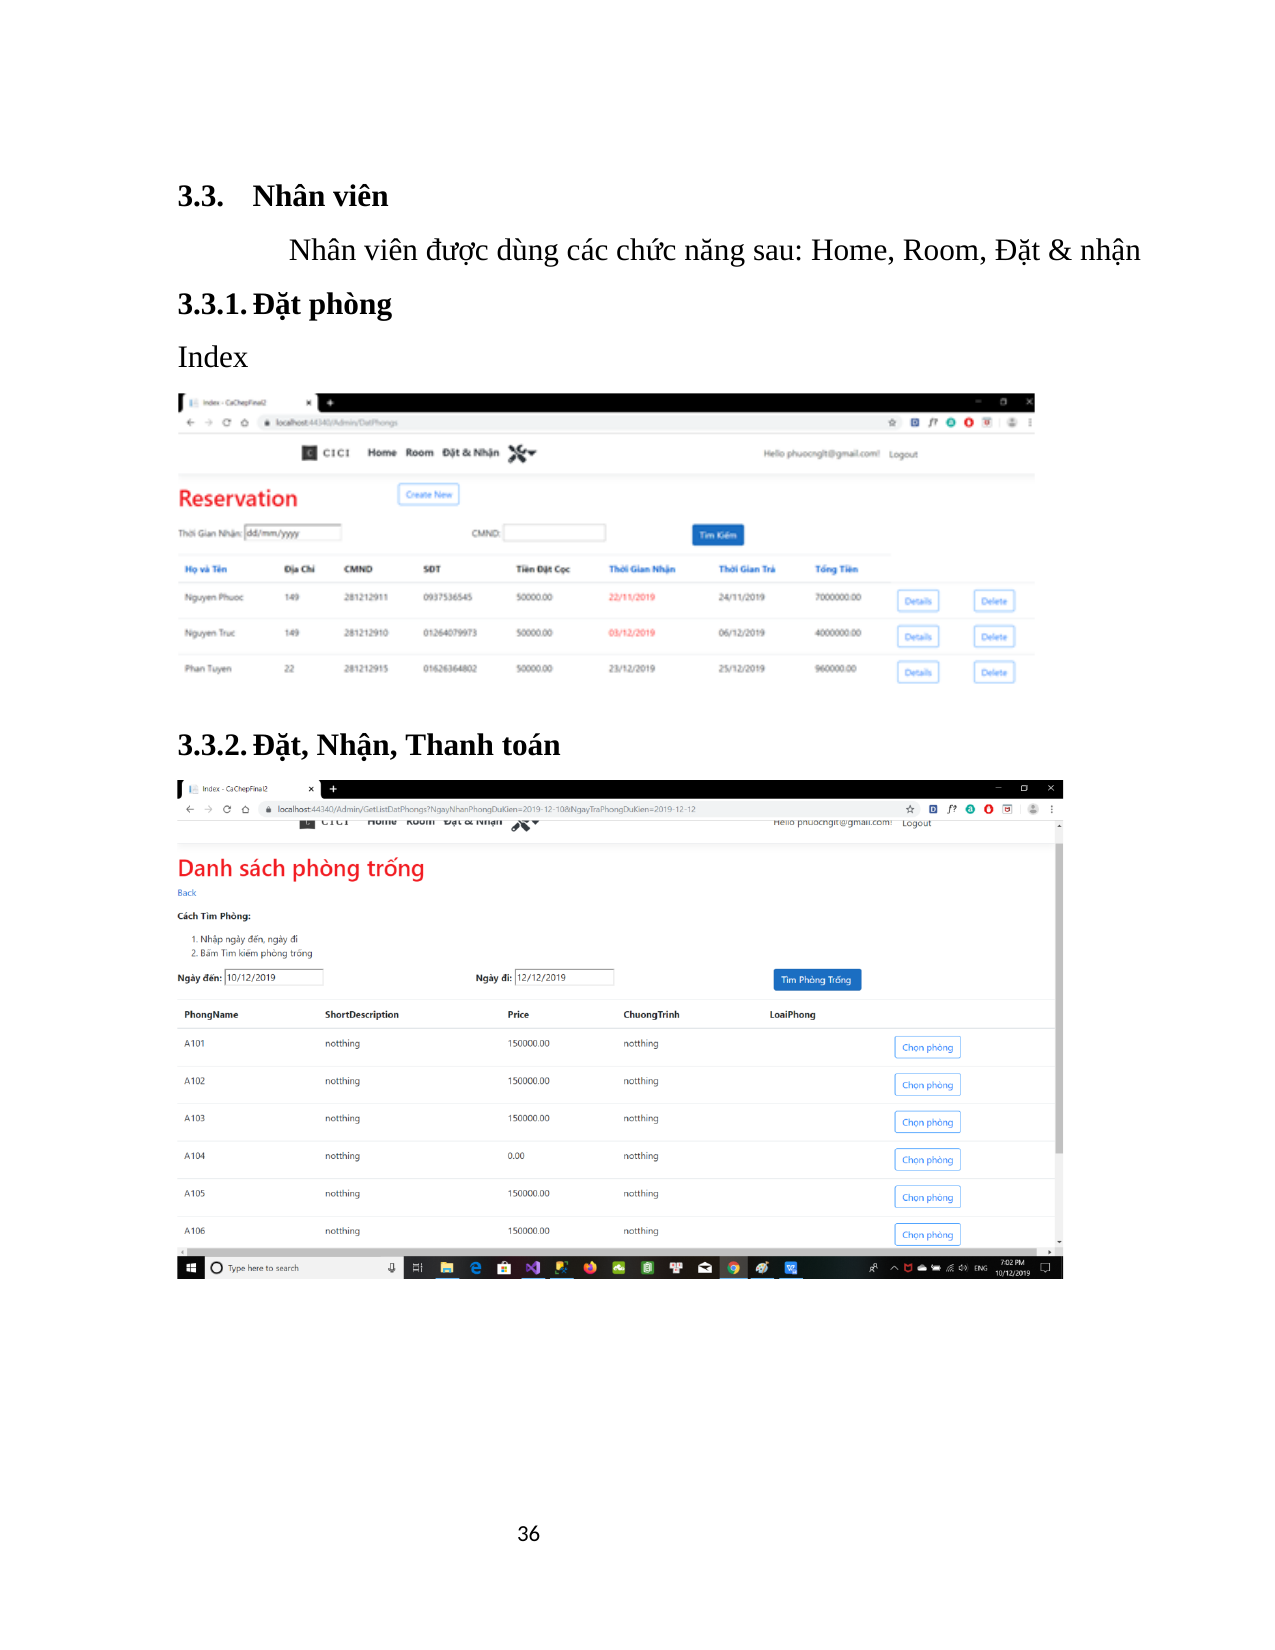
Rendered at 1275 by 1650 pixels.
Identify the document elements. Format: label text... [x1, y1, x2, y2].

picture [177, 392, 1035, 709]
list Đặt, Nhận, Thanh toán [177, 726, 1157, 762]
picture [177, 780, 1064, 1279]
text Nhân viên được dùng các chức năng sau: Home, Room, Đặt & nhận [288, 231, 1157, 267]
list Nhân viên [177, 177, 1157, 213]
list Index [177, 339, 1157, 375]
list Đặt phòng [177, 285, 1157, 321]
